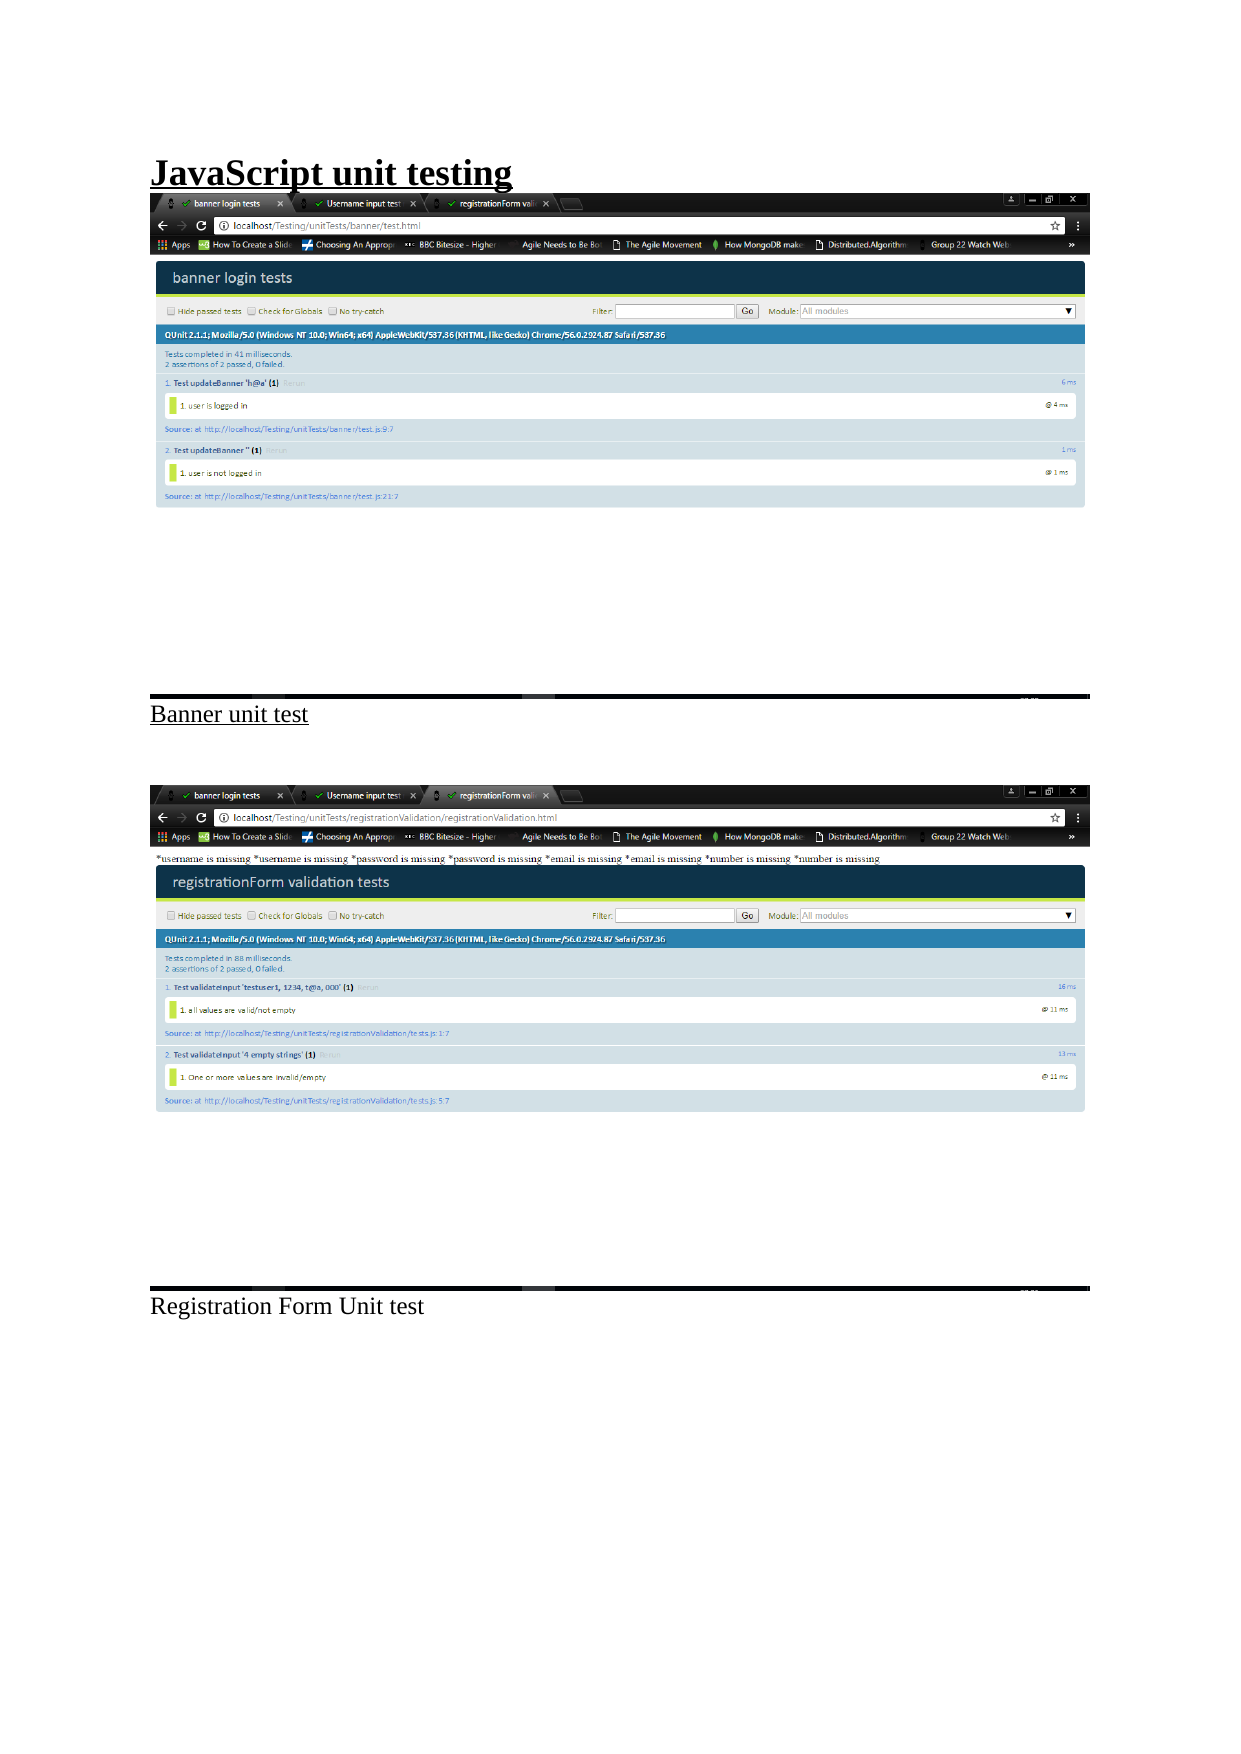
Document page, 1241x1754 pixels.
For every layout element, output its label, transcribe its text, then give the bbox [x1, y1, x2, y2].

text JavaScript unit testing [150, 150, 1090, 193]
text Banner unit test [150, 699, 1090, 728]
picture [150, 193, 1090, 699]
text Registration Form Unit test [150, 1291, 1090, 1320]
picture [150, 785, 1090, 1291]
